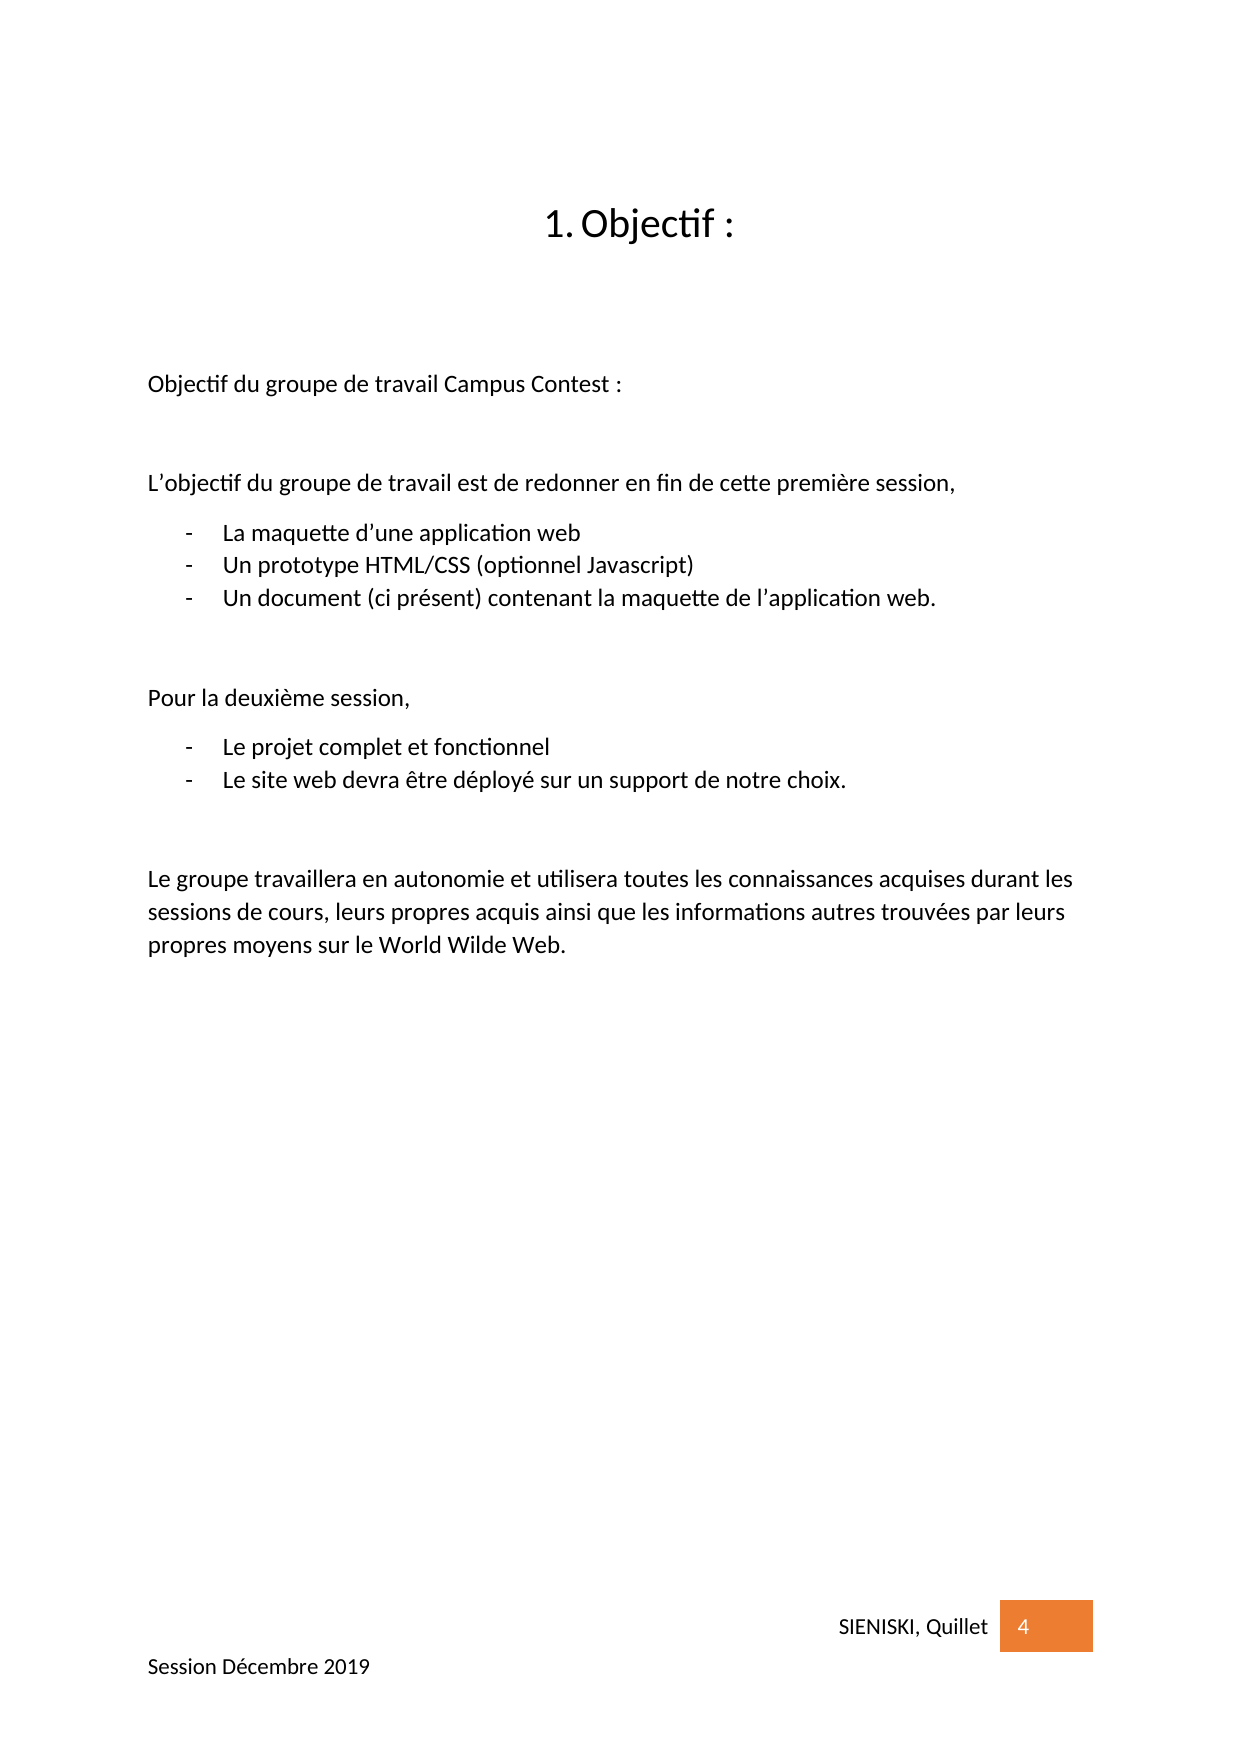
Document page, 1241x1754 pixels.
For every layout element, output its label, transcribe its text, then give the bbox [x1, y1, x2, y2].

text Le groupe travaillera en autonomie et utilisera toutes les connaissances acquises durant les sessions de cours, leurs propres acquis ainsi que les informations autres trouvées par leurs propres moyens sur le World Wilde Web. [148, 863, 1093, 960]
list Un prototype HTML/CSS (optionnel Javascript) [185, 549, 1093, 580]
list La maquette d’une application web [185, 517, 1093, 547]
list Objectif : [185, 197, 1093, 248]
text L’objectif du groupe de travail est de redonner en fin de cette première session, [148, 467, 1093, 498]
text Objectif du groupe de travail Campus Contest : [148, 368, 1093, 398]
text Pour la deuxième session, [148, 682, 1093, 712]
list Le site web devra être déployé sur un support de notre choix. [185, 764, 1093, 795]
list Le projet complet et fonctionnel [185, 731, 1093, 762]
list Un document (ci présent) contenant la maquette de l’application web. [185, 582, 1093, 613]
